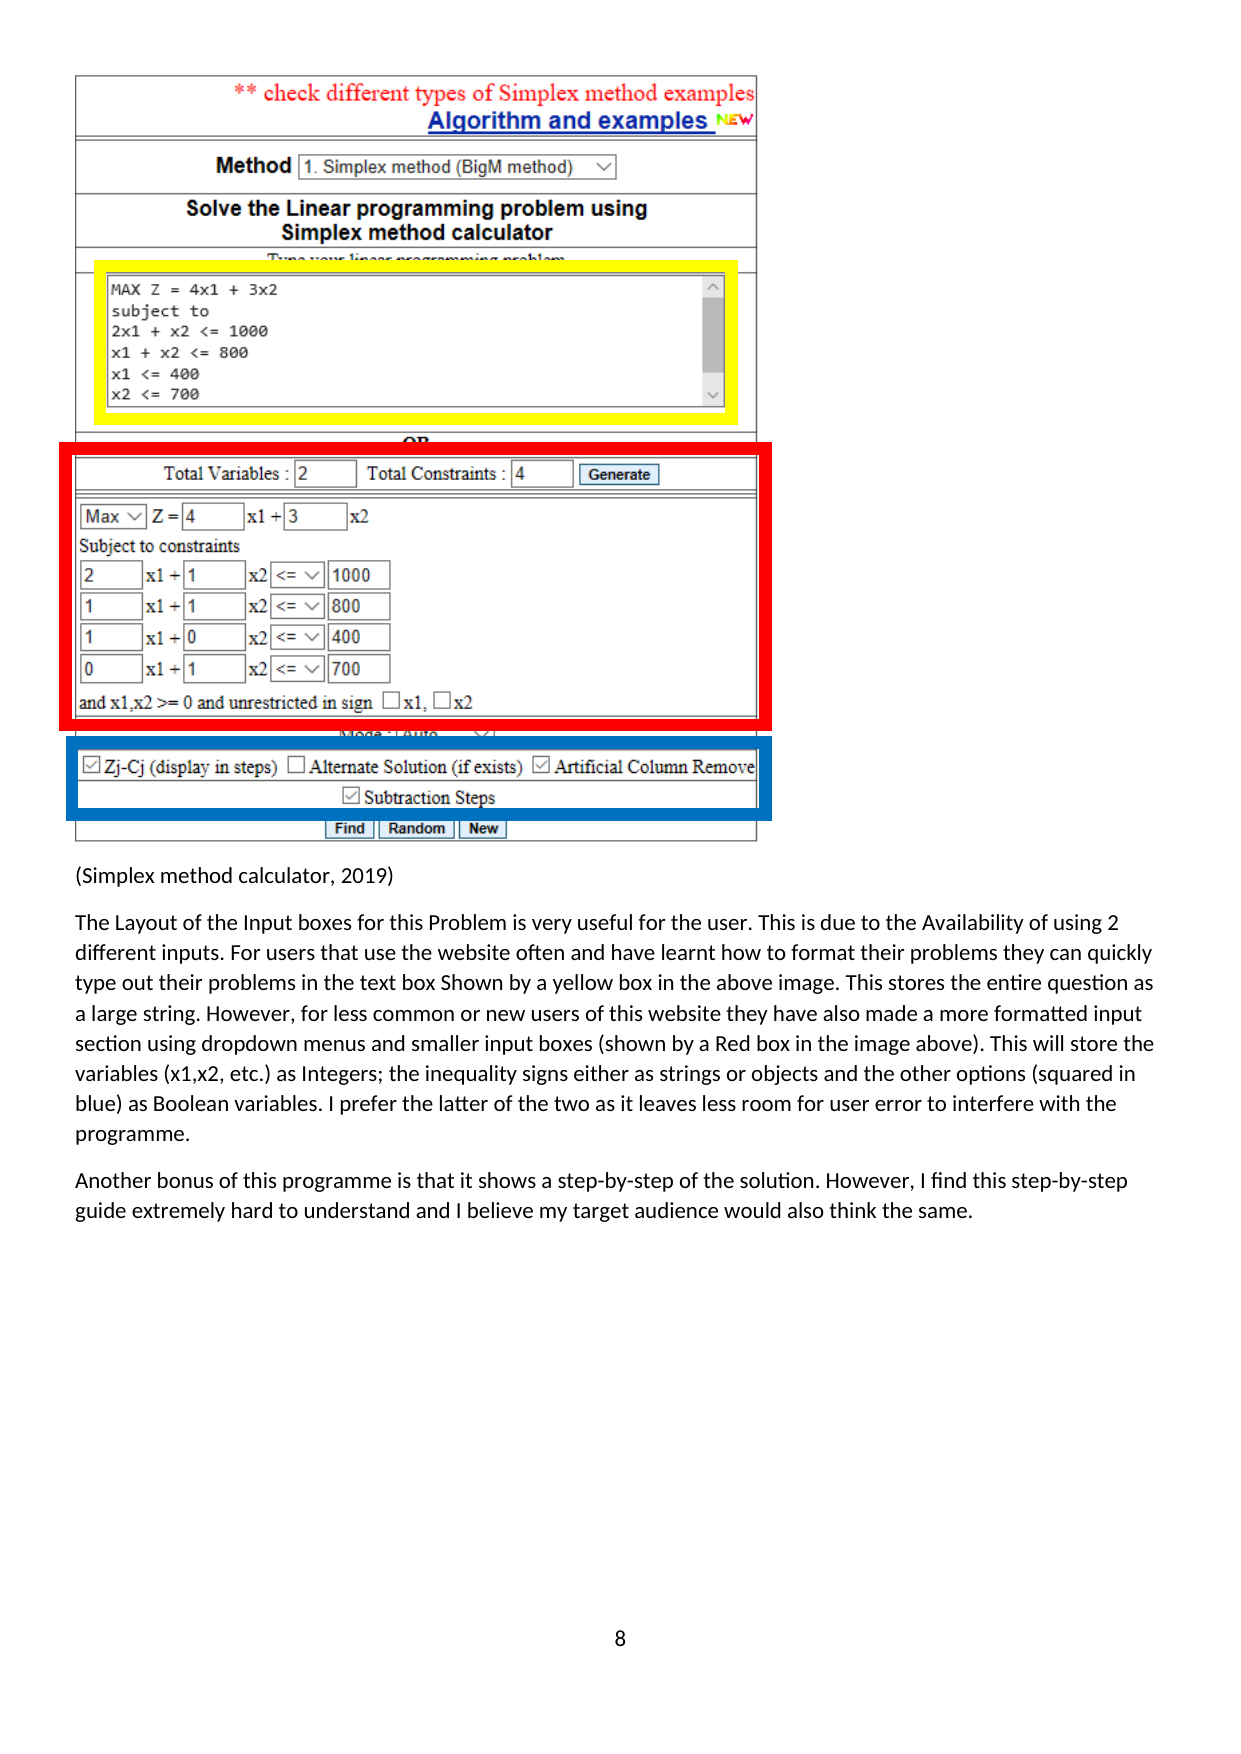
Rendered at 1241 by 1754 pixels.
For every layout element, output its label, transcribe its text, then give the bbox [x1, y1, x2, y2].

picture [78, 749, 759, 808]
text The Layout of the Input boxes for this Problem is very useful for the user. This is due to the Availability of using 2 different inputs. For users that use the website often and have learnt how to format their problems they can quickly type out their problems in the text box Shown by a yellow box in the above image. This stores the entire question as a large string. However, for less common or new users of this website they have also made a more formatted input section using dropdown menus and smaller input boxes (shown by a Red box in the image above). This will store the variables (x1,x2, etc.) as Integers; the inequality signs either as strings or objects and the other options (squared in blue) as Boolean variables. I prefer the latter of the two as it leaves less room for user error to interfere with the programme. [75, 908, 1165, 1147]
picture [75, 821, 760, 843]
picture [75, 455, 759, 719]
picture [75, 75, 760, 442]
picture [75, 731, 760, 736]
text Another bonus of this programme is that it shows a step-by-step of the solution. However, I find this step-by-step guide extremely hard to understand and I believe my target audience would also think the same. [75, 1166, 1165, 1224]
